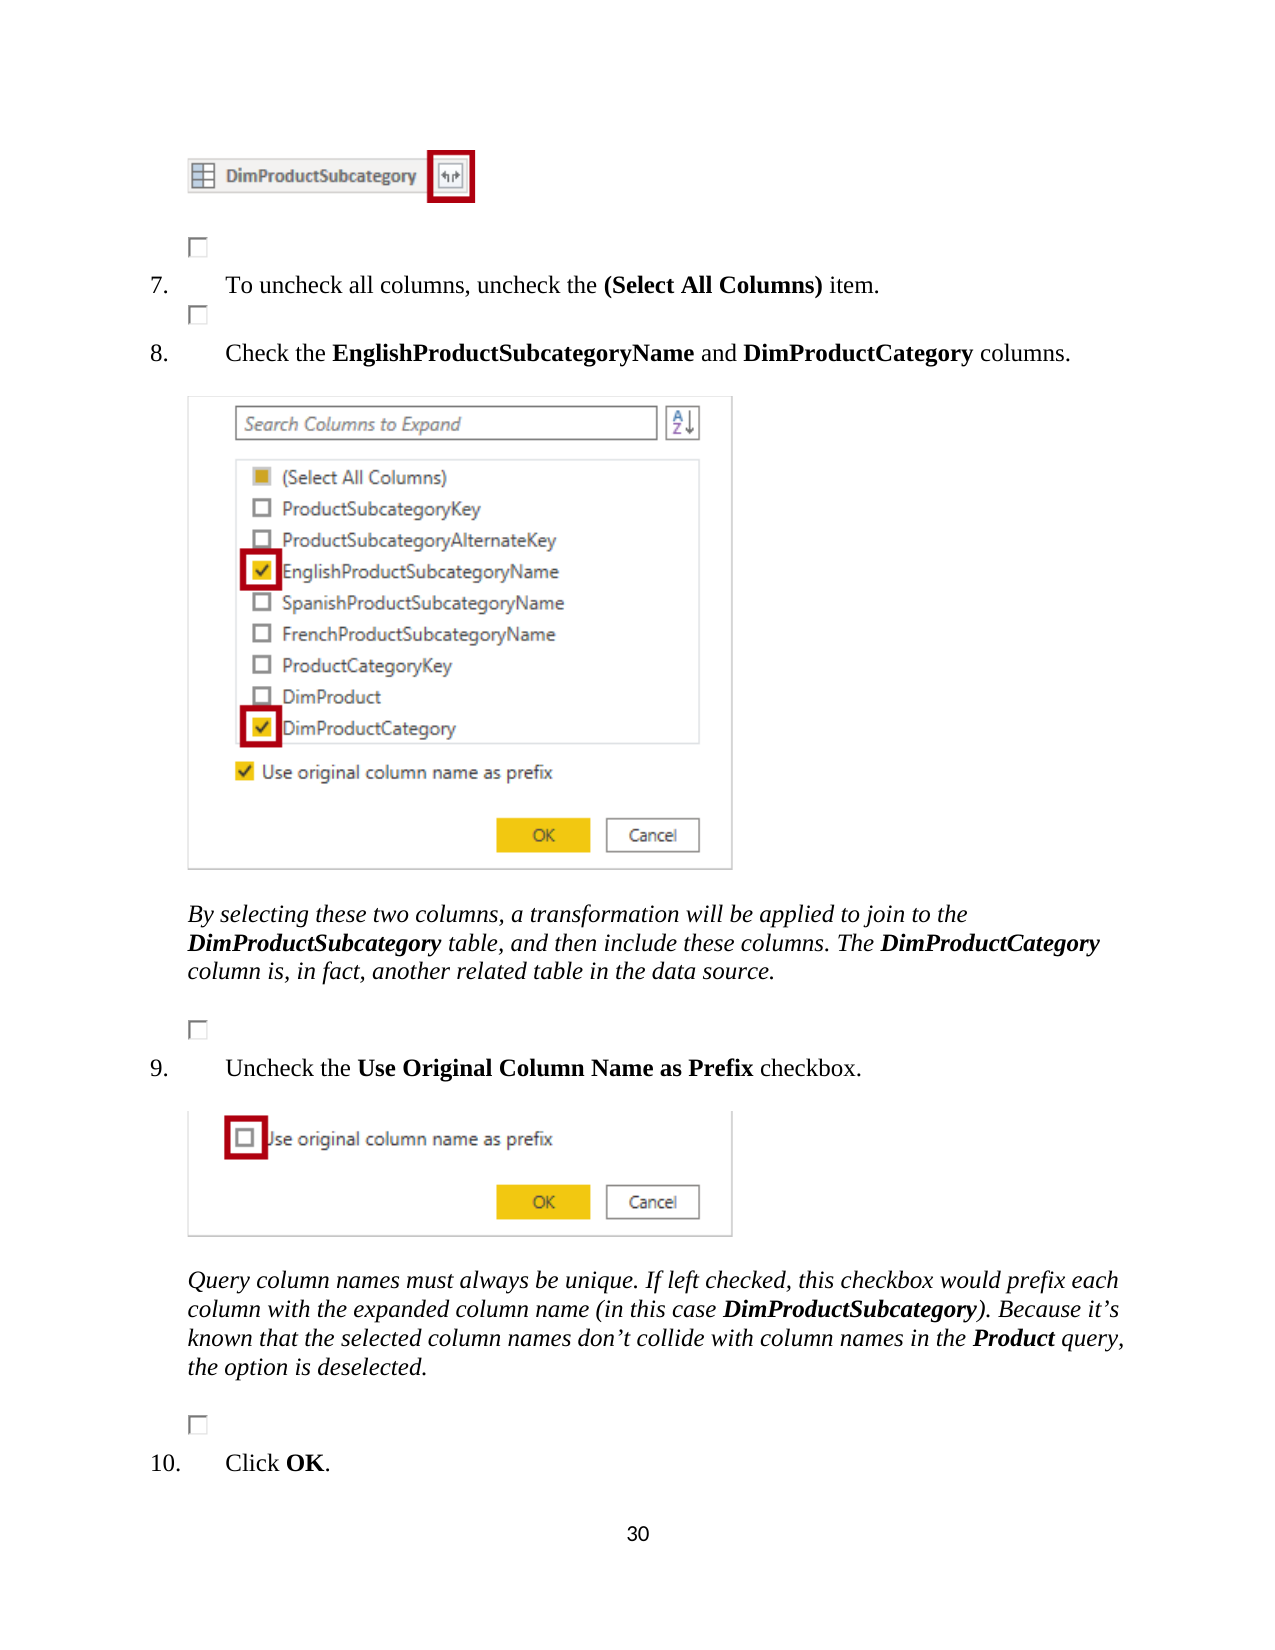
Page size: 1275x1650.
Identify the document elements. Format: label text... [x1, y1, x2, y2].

list Click OK. [150, 1409, 1162, 1477]
picture [187, 150, 476, 203]
list Check the EnglishProductSubcategoryName and DimProductCategory columns. [150, 299, 1162, 367]
list To uncheck all columns, uncheck the (Select All Columns) item. [150, 232, 1162, 299]
text Query column names must always be unique. If left checked, this checkbox would prefix each column with the expanded column name (in this case DimProductSubcategory). Because it’s known that the selected column names don’t collide with column names in the Product query, the option is deselected. [187, 1265, 1162, 1380]
picture [187, 396, 733, 870]
list Uncheck the Use Original Column Name as Prefix checkbox. [150, 1014, 1162, 1082]
picture [187, 1111, 733, 1237]
text By selecting these two columns, a transformation will be applied to join to the DimProductSubcategory table, and then include these columns. The DimProductCategory column is, in fact, another related table in the data source. [187, 899, 1162, 985]
